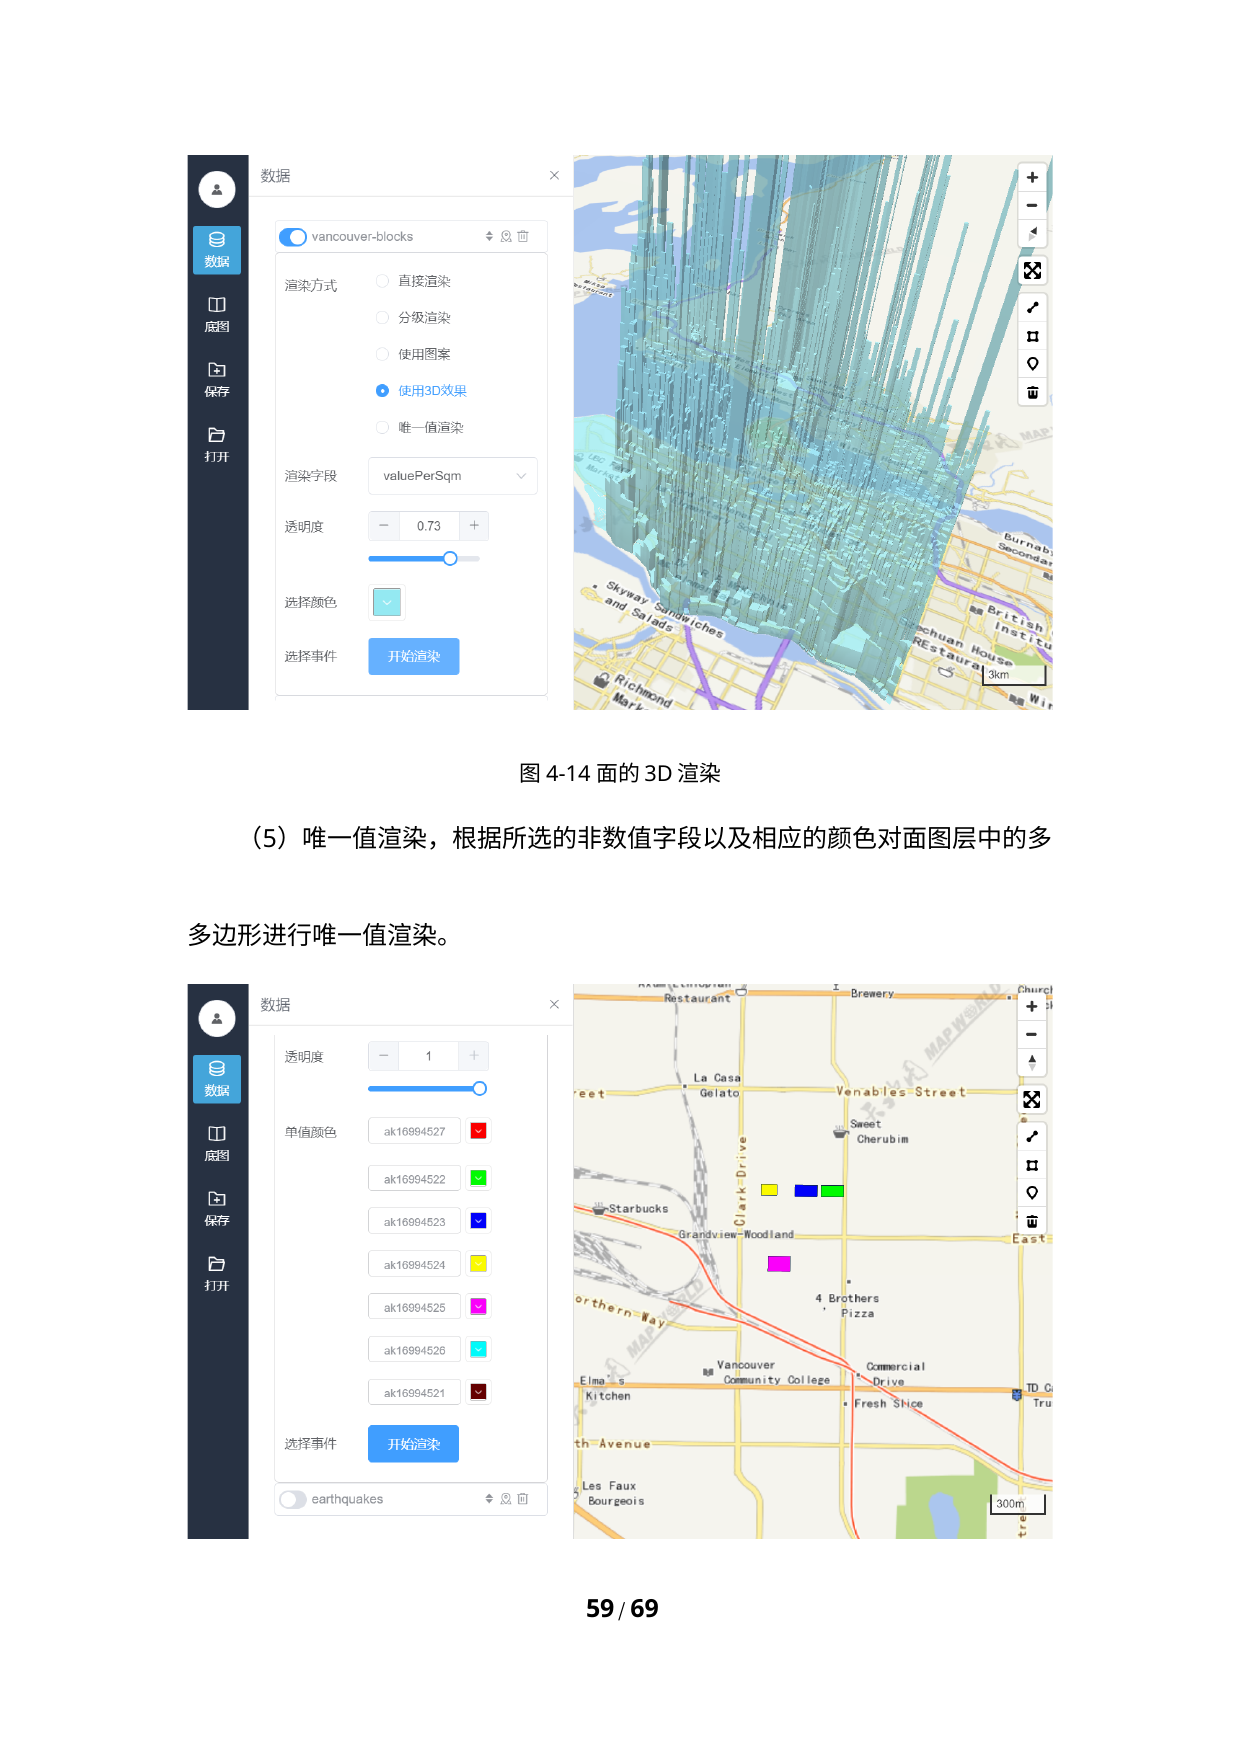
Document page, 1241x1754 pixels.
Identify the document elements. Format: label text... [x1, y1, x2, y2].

text （5）唯一值渲染，根据所选的非数值字段以及相应的颜色对面图层中的多多边形进行唯一值渲染。 [187, 804, 1053, 966]
picture [187, 984, 1053, 1539]
text 图4-14 面的3D渲染 [187, 755, 1053, 788]
picture [187, 155, 1053, 710]
